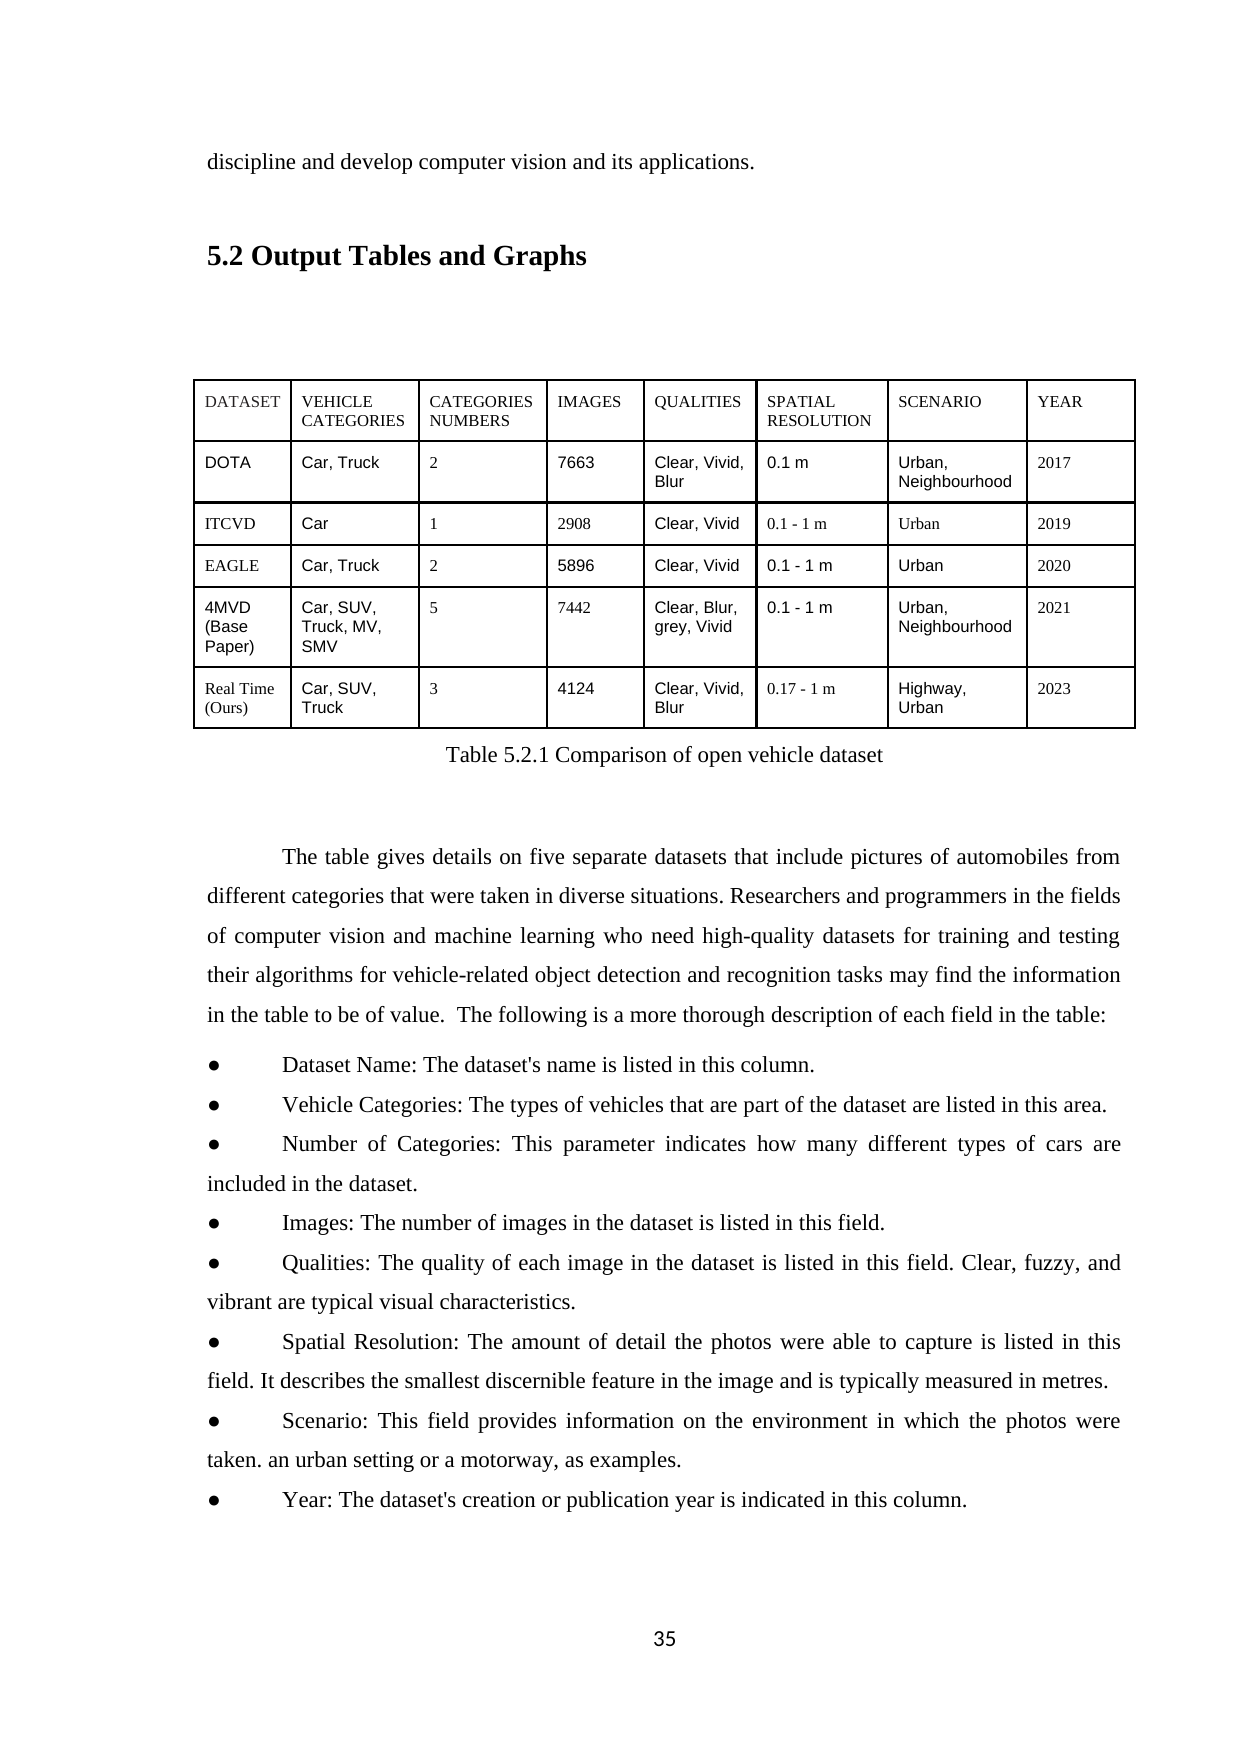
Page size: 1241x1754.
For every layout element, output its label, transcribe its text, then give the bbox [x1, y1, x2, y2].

table_header CATEGORIES NUMBERS [420, 381, 546, 440]
table_cell 7663 [548, 442, 643, 501]
list Dataset Name: The dataset's name is listed in this column. [207, 1052, 1122, 1078]
table_cell DOTA [195, 442, 290, 501]
table_cell Real Time (Ours) [195, 668, 290, 727]
text 5.2 Output Tables and Graphs [207, 238, 1122, 272]
list Number of Categories: This parameter indicates how many different types of cars are included in the dataset. [207, 1131, 1122, 1196]
table_cell 7442 [548, 588, 643, 666]
table_cell 1 [420, 504, 546, 543]
list Spatial Resolution: The amount of detail the photos were able to capture is listed in this field. It describes the smallest discernible feature in the image and is typically measured in metres. [207, 1328, 1122, 1394]
table_header QUALITIES [645, 381, 755, 440]
table_cell 2021 [1028, 588, 1134, 666]
table_cell Clear, Vivid [645, 504, 755, 543]
table_cell 0.1 m [758, 442, 887, 501]
list Year: The dataset's creation or publication year is indicated in this column. [207, 1486, 1122, 1512]
table_cell Clear, Blur, grey, Vivid [645, 588, 755, 666]
table_cell Urban, Neighbourhood [889, 442, 1026, 501]
table_header SPATIAL RESOLUTION [758, 381, 887, 440]
table_cell 0.1 - 1 m [758, 546, 887, 586]
table_cell Car, SUV, Truck, MV, SMV [292, 588, 418, 666]
table_cell 2017 [1028, 442, 1134, 501]
text The table gives details on five separate datasets that include pictures of automobiles from different categories that were taken in diverse situations. Researchers and programmers in the fields of computer vision and machine learning who need high-quality datasets for training and testing their algorithms for vehicle-related object detection and recognition tasks may find the information in the table to be of value. The following is a more thorough description of each field in the table: [207, 843, 1122, 1027]
table_header SCENARIO [889, 381, 1026, 440]
table_cell 0.17 - 1 m [758, 668, 887, 727]
table_header IMAGES [548, 381, 643, 440]
table_header YEAR [1028, 381, 1134, 440]
table_cell Car, SUV, Truck [292, 668, 418, 727]
table_cell 3 [420, 668, 546, 727]
table_header VEHICLE CATEGORIES [292, 381, 418, 440]
table_cell Car, Truck [292, 442, 418, 501]
table_cell Clear, Vivid, Blur [645, 668, 755, 727]
text Table 5.2.1 Comparison of open vehicle dataset [207, 741, 1122, 767]
table_header DATASET [195, 381, 290, 440]
table_cell 2023 [1028, 668, 1134, 727]
table_cell EAGLE [195, 546, 290, 586]
table_cell Clear, Vivid [645, 546, 755, 586]
table_cell 2 [420, 442, 546, 501]
table_cell 2019 [1028, 504, 1134, 543]
list Vehicle Categories: The types of vehicles that are part of the dataset are listed in this area. [207, 1091, 1122, 1117]
table_cell 2908 [548, 504, 643, 543]
table_cell ITCVD [195, 504, 290, 543]
table_cell 5 [420, 588, 546, 666]
table_cell Urban [889, 504, 1026, 543]
table_cell Clear, Vivid, Blur [645, 442, 755, 501]
list Images: The number of images in the dataset is listed in this field. [207, 1209, 1122, 1236]
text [207, 148, 1122, 174]
table_cell Urban [889, 546, 1026, 586]
table_cell Highway, Urban [889, 668, 1026, 727]
table_cell 0.1 - 1 m [758, 588, 887, 666]
list Qualities: The quality of each image in the dataset is listed in this field. Clear, fuzzy, and vibrant are typical visual characteristics. [207, 1249, 1122, 1315]
table_cell 4MVD (Base Paper) [195, 588, 290, 666]
table_cell 4124 [548, 668, 643, 727]
table_cell 2020 [1028, 546, 1134, 586]
list Scenario: This field provides information on the environment in which the photos were taken. an urban setting or a motorway, as examples. [207, 1407, 1122, 1473]
table_cell 2 [420, 546, 546, 586]
table_cell Car, Truck [292, 546, 418, 586]
table_cell 5896 [548, 546, 643, 586]
table_cell 0.1 - 1 m [758, 504, 887, 543]
table_cell Urban, Neighbourhood [889, 588, 1026, 666]
table_cell Car [292, 504, 418, 543]
